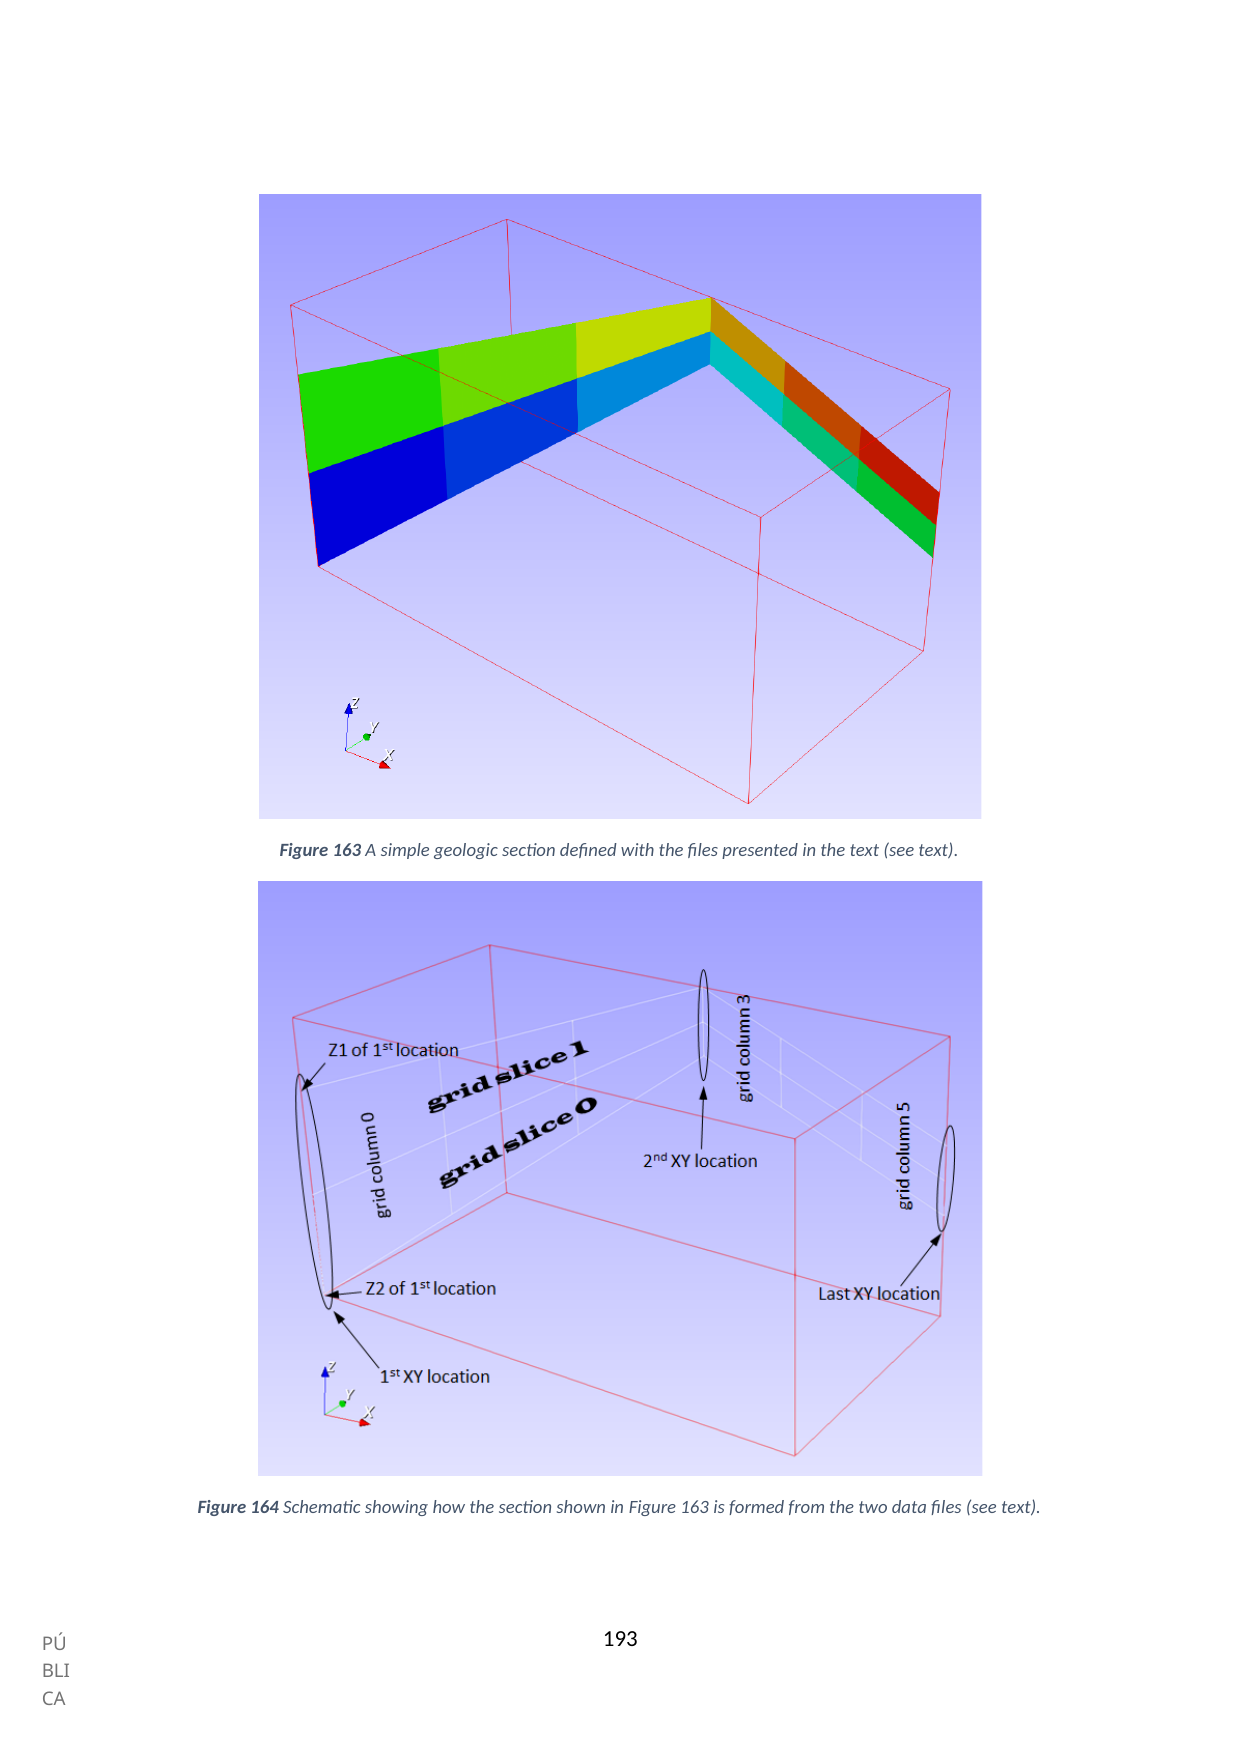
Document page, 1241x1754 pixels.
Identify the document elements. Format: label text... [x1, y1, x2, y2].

picture [259, 194, 982, 819]
picture [258, 881, 983, 1476]
